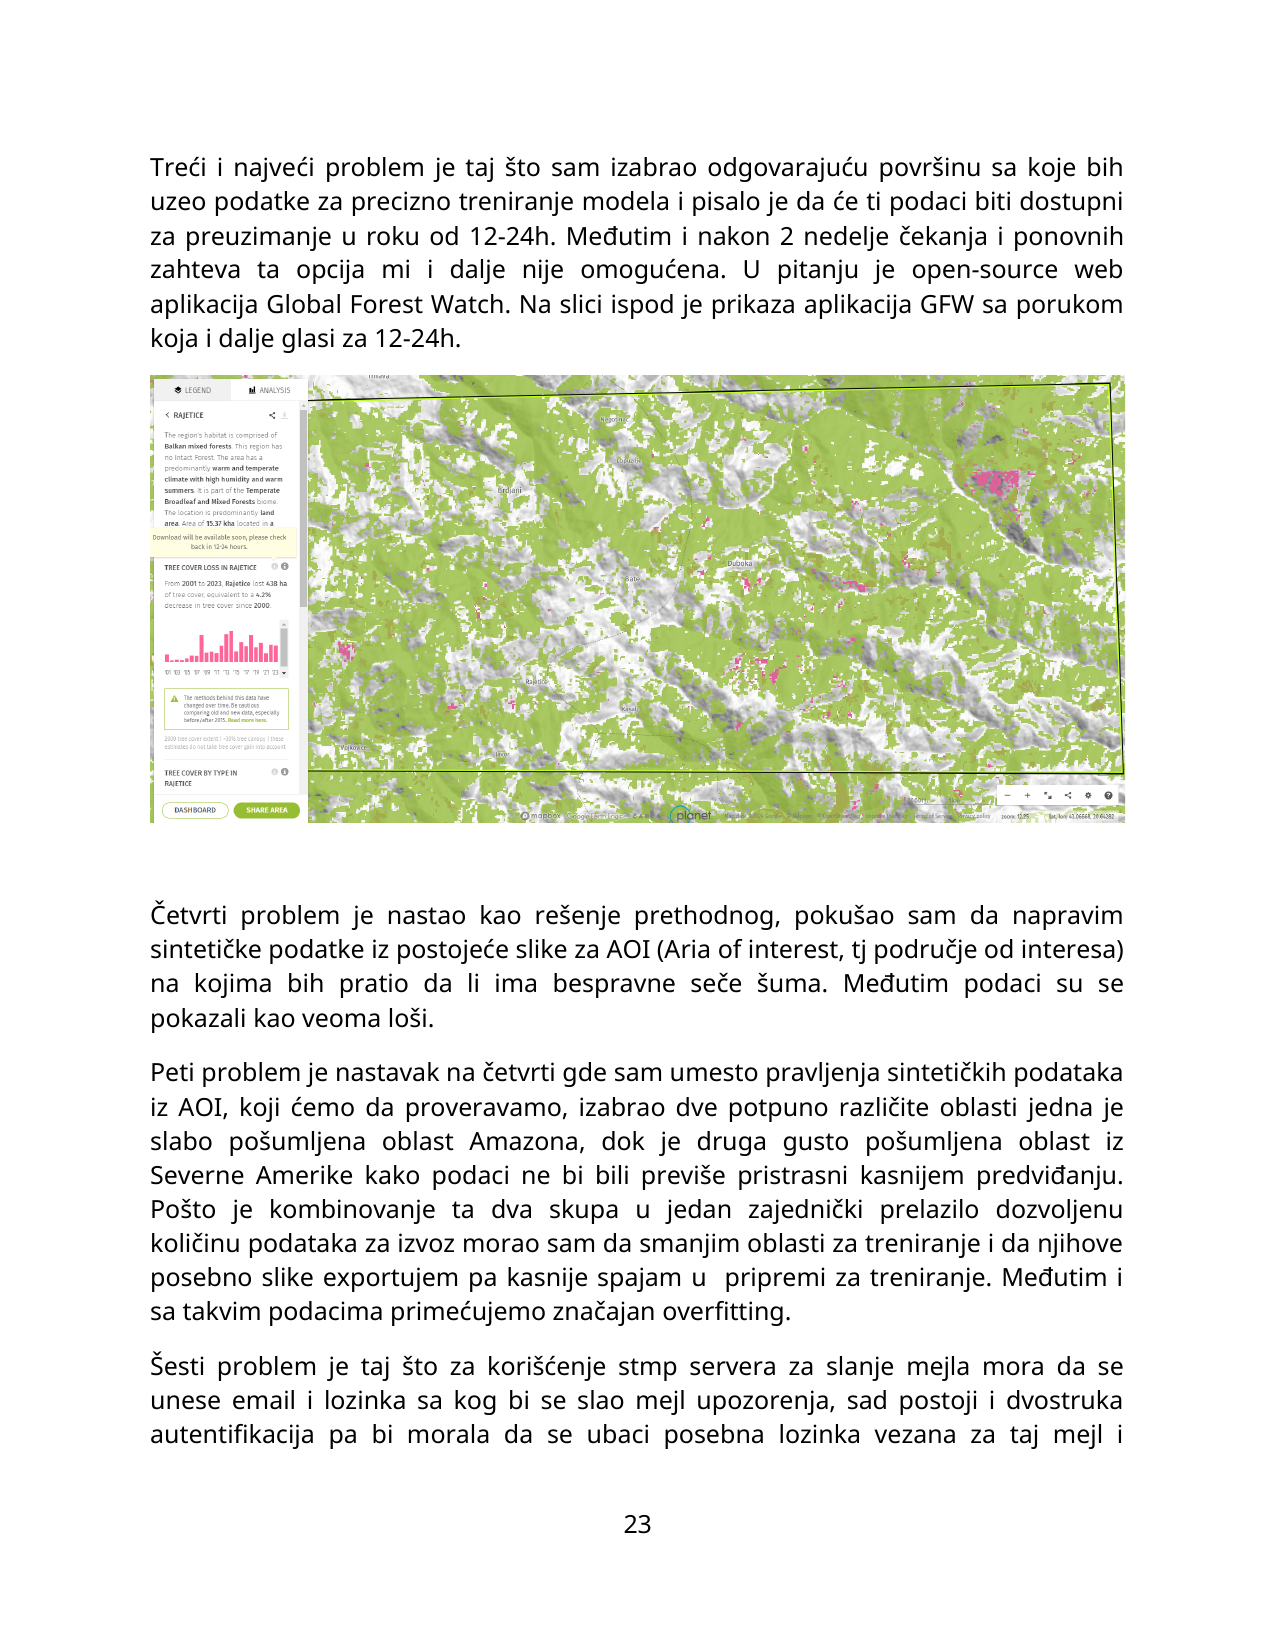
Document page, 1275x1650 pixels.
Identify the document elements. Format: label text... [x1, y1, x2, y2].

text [150, 1348, 1125, 1451]
text Treći i najveći problem je taj što sam izabrao odgovarajuću površinu sa koje bih uzeo podatke za precizno treniranje modela i pisalo je da će ti podaci biti dostupni za preuzimanje u roku od 12-24h. Međutim i nakon 2 nedelje čekanja i ponovnih zahteva ta opcija mi i dalje nije omogućena. U pitanju je open-source web aplikacija Global Forest Watch. Na slici ispod je prikaza aplikacija GFW sa porukom koja i dalje glasi za 12-24h. [150, 150, 1125, 354]
picture [150, 375, 1125, 823]
text Peti problem je nastavak na četvrti gde sam umesto pravljenja sintetičkih podataka iz AOI, koji ćemo da proveravamo, izabrao dve potpuno različite oblasti jedna je slabo pošumljena oblast Amazona, dok je druga gusto pošumljena oblast iz Severne Amerike kako podaci ne bi bili previše pristrasni kasnijem predviđanju. Pošto je kombinovanje ta dva skupa u jedan zajednički prelazilo dozvoljenu količinu podataka za izvoz morao sam da smanjim oblasti za treniranje i da njihove posebno slike exportujem pa kasnije spajam u pripremi za treniranje. Međutim i sa takvim podacima primećujemo značajan overfitting. [150, 1055, 1125, 1328]
text Četvrti problem je nastao kao rešenje prethodnog, pokušao sam da napravim sintetičke podatke iz postojeće slike za AOI (Aria of interest, tj područje od interesa) na kojima bih pratio da li ima bespravne seče šuma. Međutim podaci su se pokazali kao veoma loši. [150, 898, 1125, 1034]
